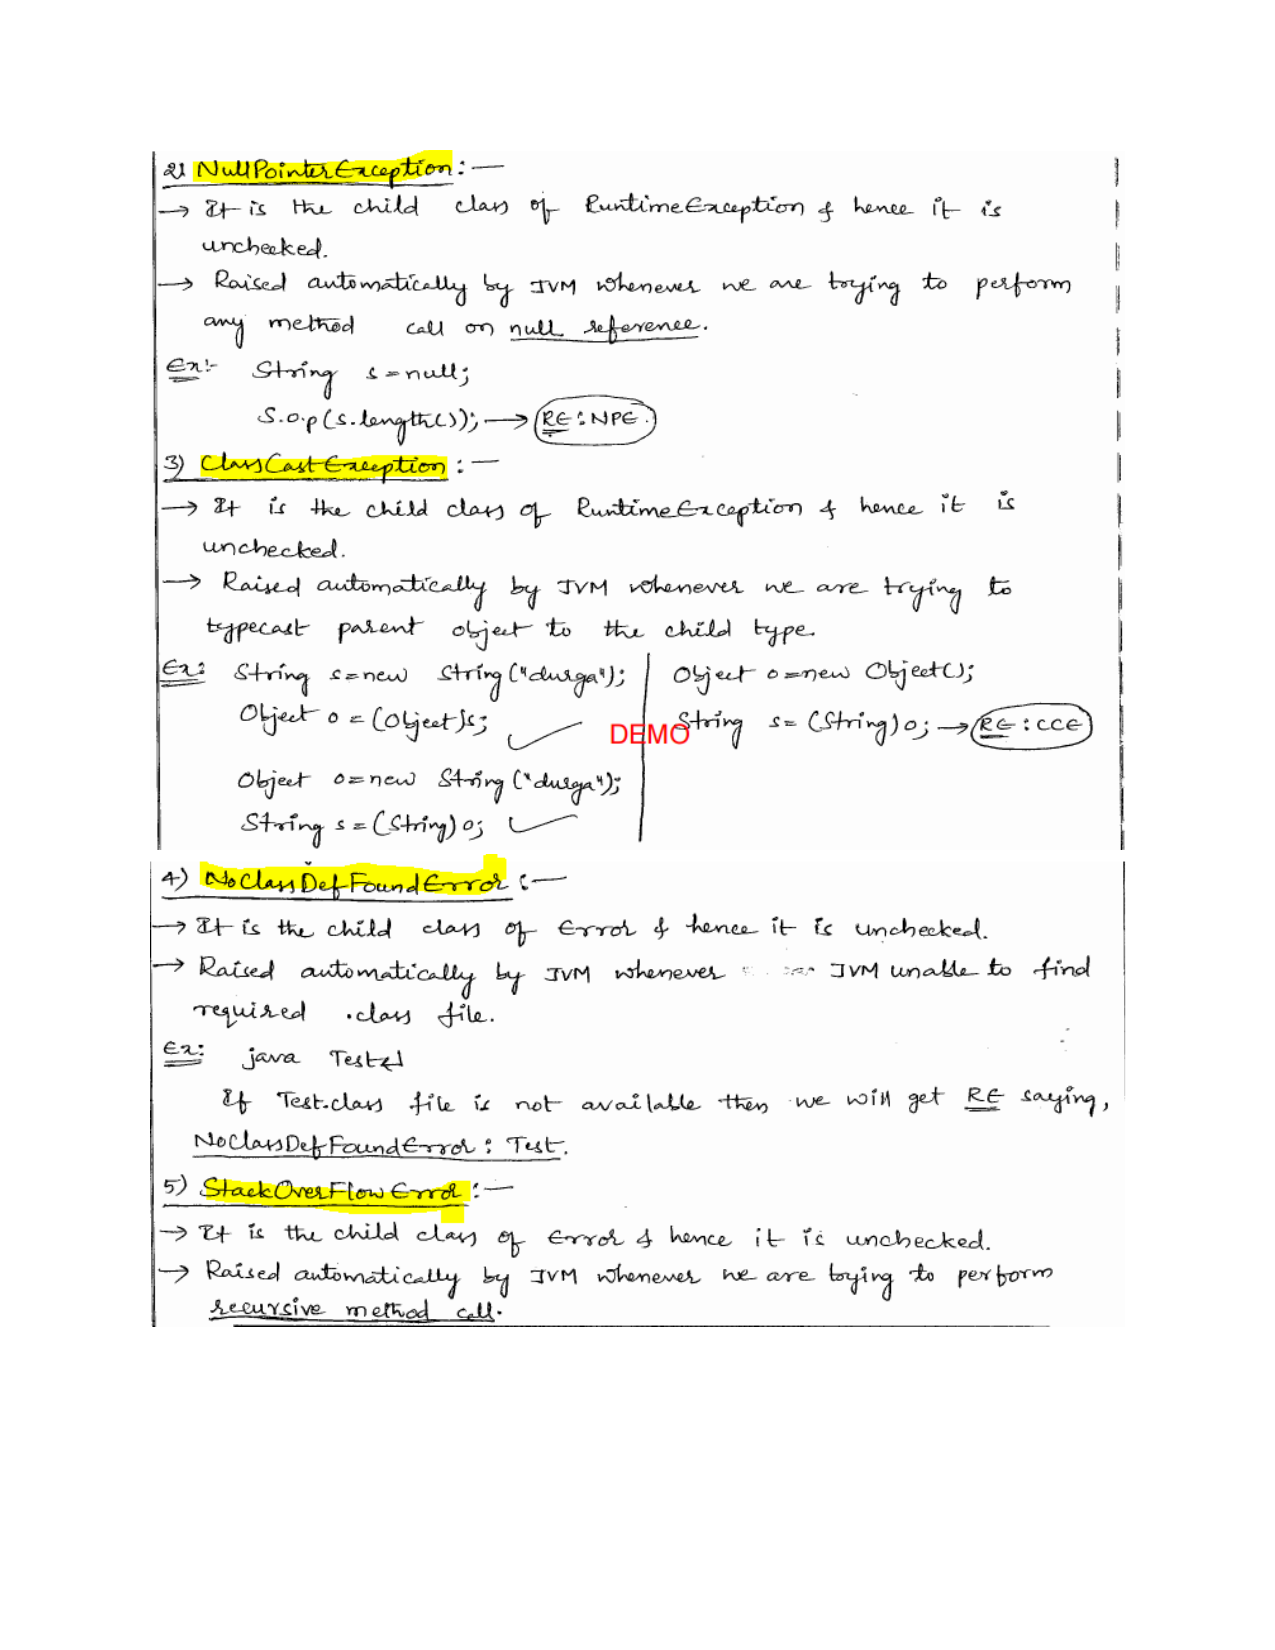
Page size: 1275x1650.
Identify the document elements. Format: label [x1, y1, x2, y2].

picture [150, 150, 1125, 850]
picture [150, 854, 1125, 1327]
